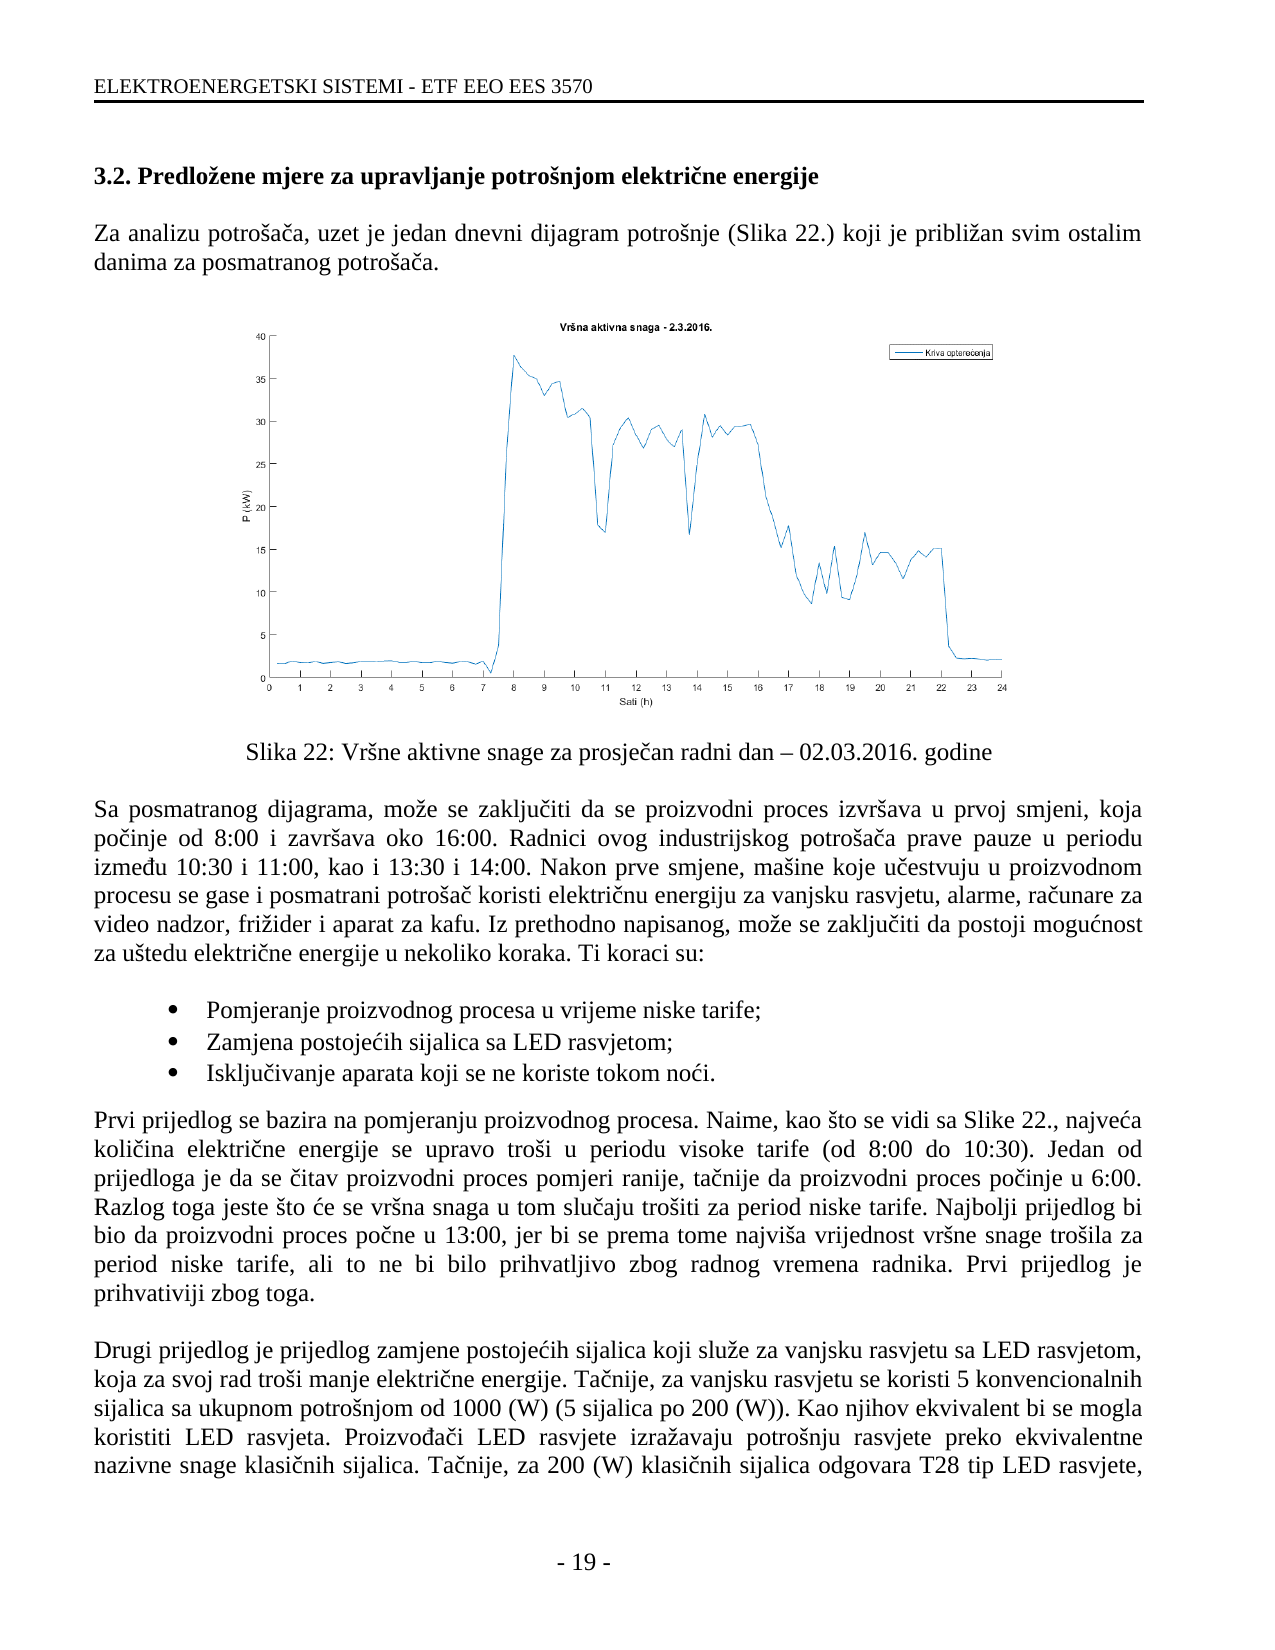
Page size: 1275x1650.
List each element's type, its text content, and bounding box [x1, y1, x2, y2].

list Zamjena postojećih sijalica sa LED rasvjetom; [169, 1027, 1144, 1055]
picture [146, 304, 1092, 723]
text Slika 22: Vršne aktivne snage za prosječan radni dan – 02.03.2016. godine [94, 737, 1144, 766]
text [94, 1335, 1144, 1479]
list Pomjeranje proizvodnog procesa u vrijeme niske tarife; [169, 996, 1144, 1024]
text Prvi prijedlog se bazira na pomjeranju proizvodnog procesa. Naime, kao što se vidi sa Slike 22., najveća količina električne energije se upravo troši u periodu visoke tarife (od 8:00 do 10:30). Jedan od prijedloga je da se čitav proizvodni proces pomjeri ranije, tačnije da proizvodni proces počinje u 6:00. Razlog toga jeste što će se vršna snaga u tom slučaju trošiti za period niske tarife. Najbolji prijedlog bi bio da proizvodni proces počne u 13:00, jer bi se prema tome najviša vrijednost vršne snage trošila za period niske tarife, ali to ne bi bilo prihvatljivo zbog radnog vremena radnika. Prvi prijedlog je prihvativiji zbog toga. [94, 1105, 1144, 1307]
text Za analizu potrošača, uzet je jedan dnevni dijagram potrošnje (Slika 22.) koji je približan svim ostalim danima za posmatranog potrošača. [94, 218, 1144, 276]
text 3.2. Predložene mjere za upravljanje potrošnjom električne energije [94, 161, 1144, 190]
text Sa posmatranog dijagrama, može se zaključiti da se proizvodni proces izvršava u prvoj smjeni, koja počinje od 8:00 i završava oko 16:00. Radnici ovog industrijskog potrošača prave pauze u periodu između 10:30 i 11:00, kao i 13:30 i 14:00. Nakon prve smjene, mašine koje učestvuju u proizvodnom procesu se gase i posmatrani potrošač koristi električnu energiju za vanjsku rasvjetu, alarme, računare za video nadzor, frižider i aparat za kafu. Iz prethodno napisanog, može se zaključiti da postoji mogućnost za uštedu električne energije u nekoliko koraka. Ti koraci su: [94, 794, 1144, 967]
list Isključivanje aparata koji se ne koriste tokom noći. [169, 1058, 1144, 1086]
